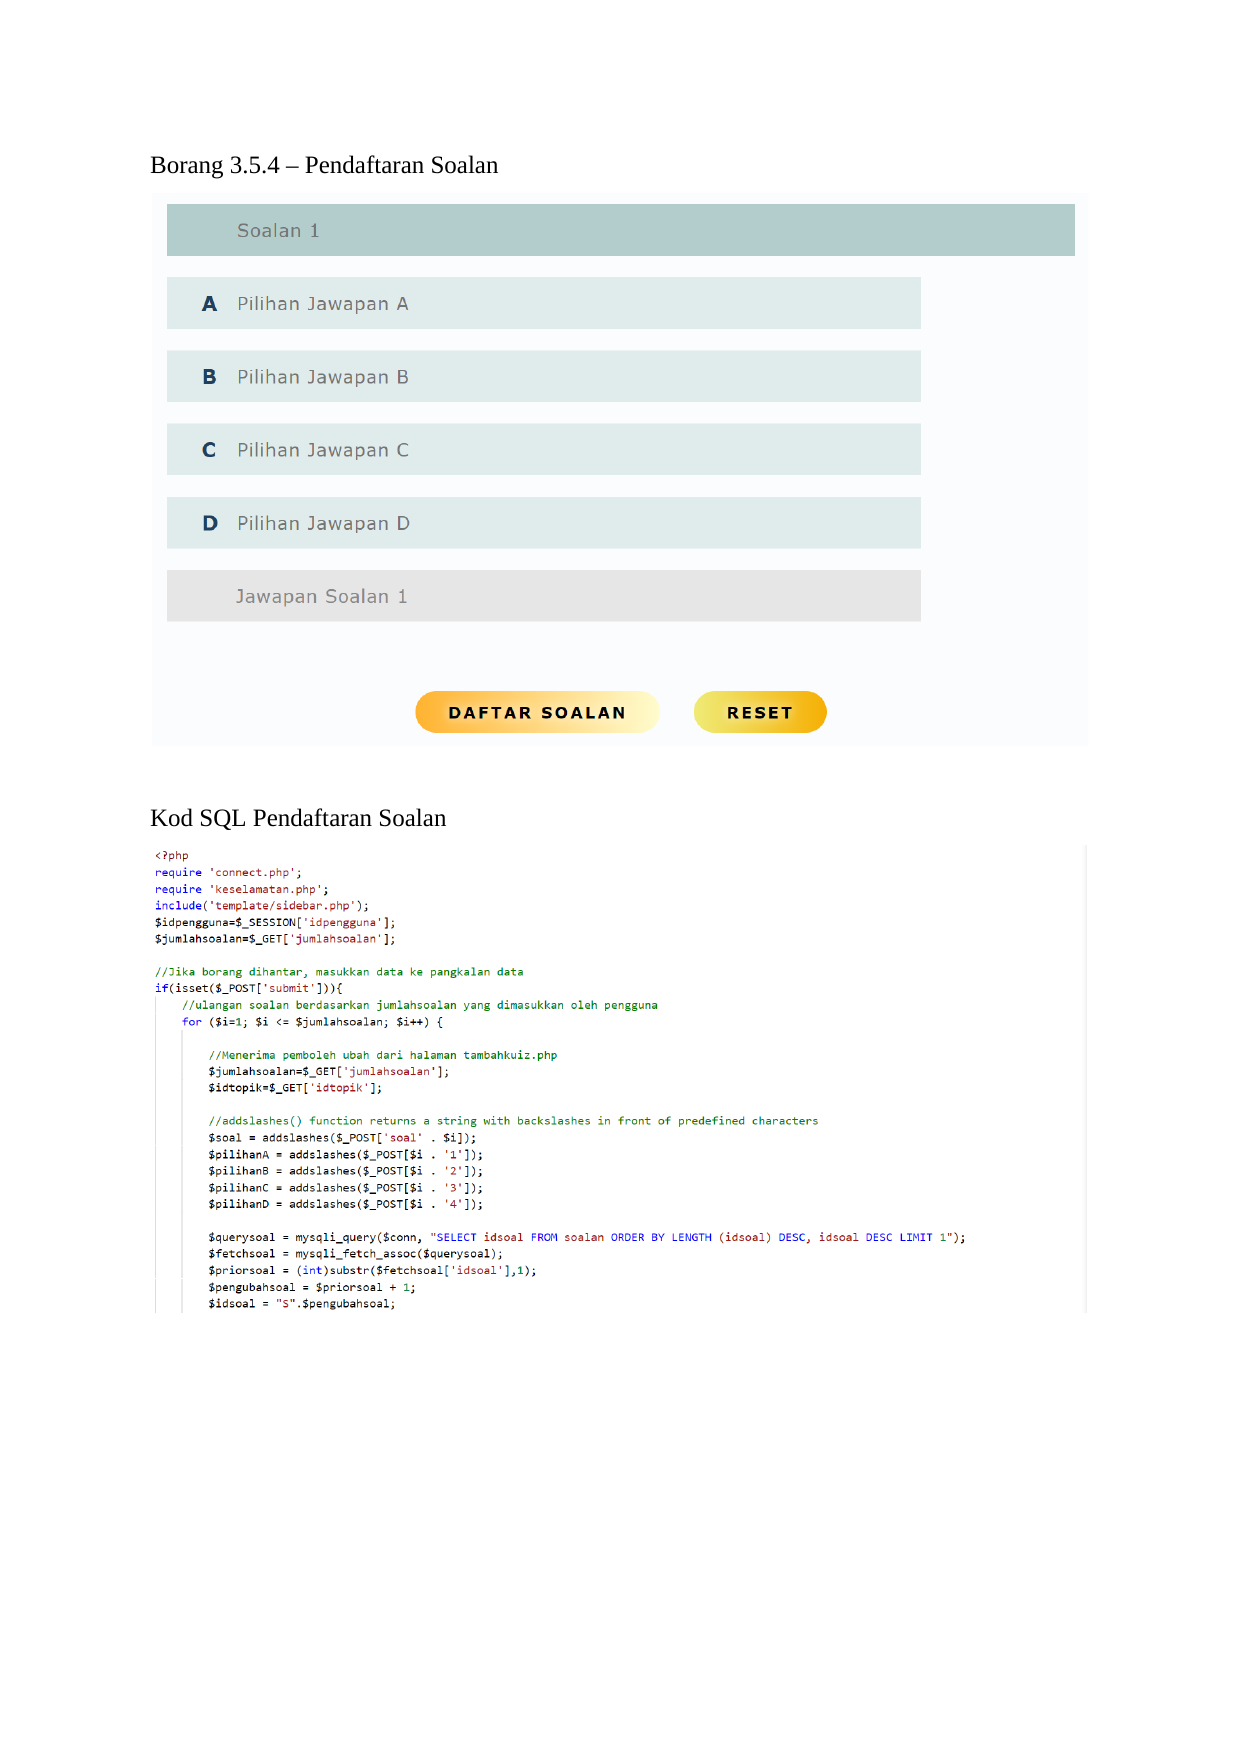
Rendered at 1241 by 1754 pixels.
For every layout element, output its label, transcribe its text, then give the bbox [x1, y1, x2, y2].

picture [151, 193, 1089, 746]
picture [150, 845, 1088, 1313]
text Borang 3.5.4 – Pendaftaran Soalan [150, 150, 1090, 179]
text Kod SQL Pendaftaran Soalan [150, 803, 1090, 831]
